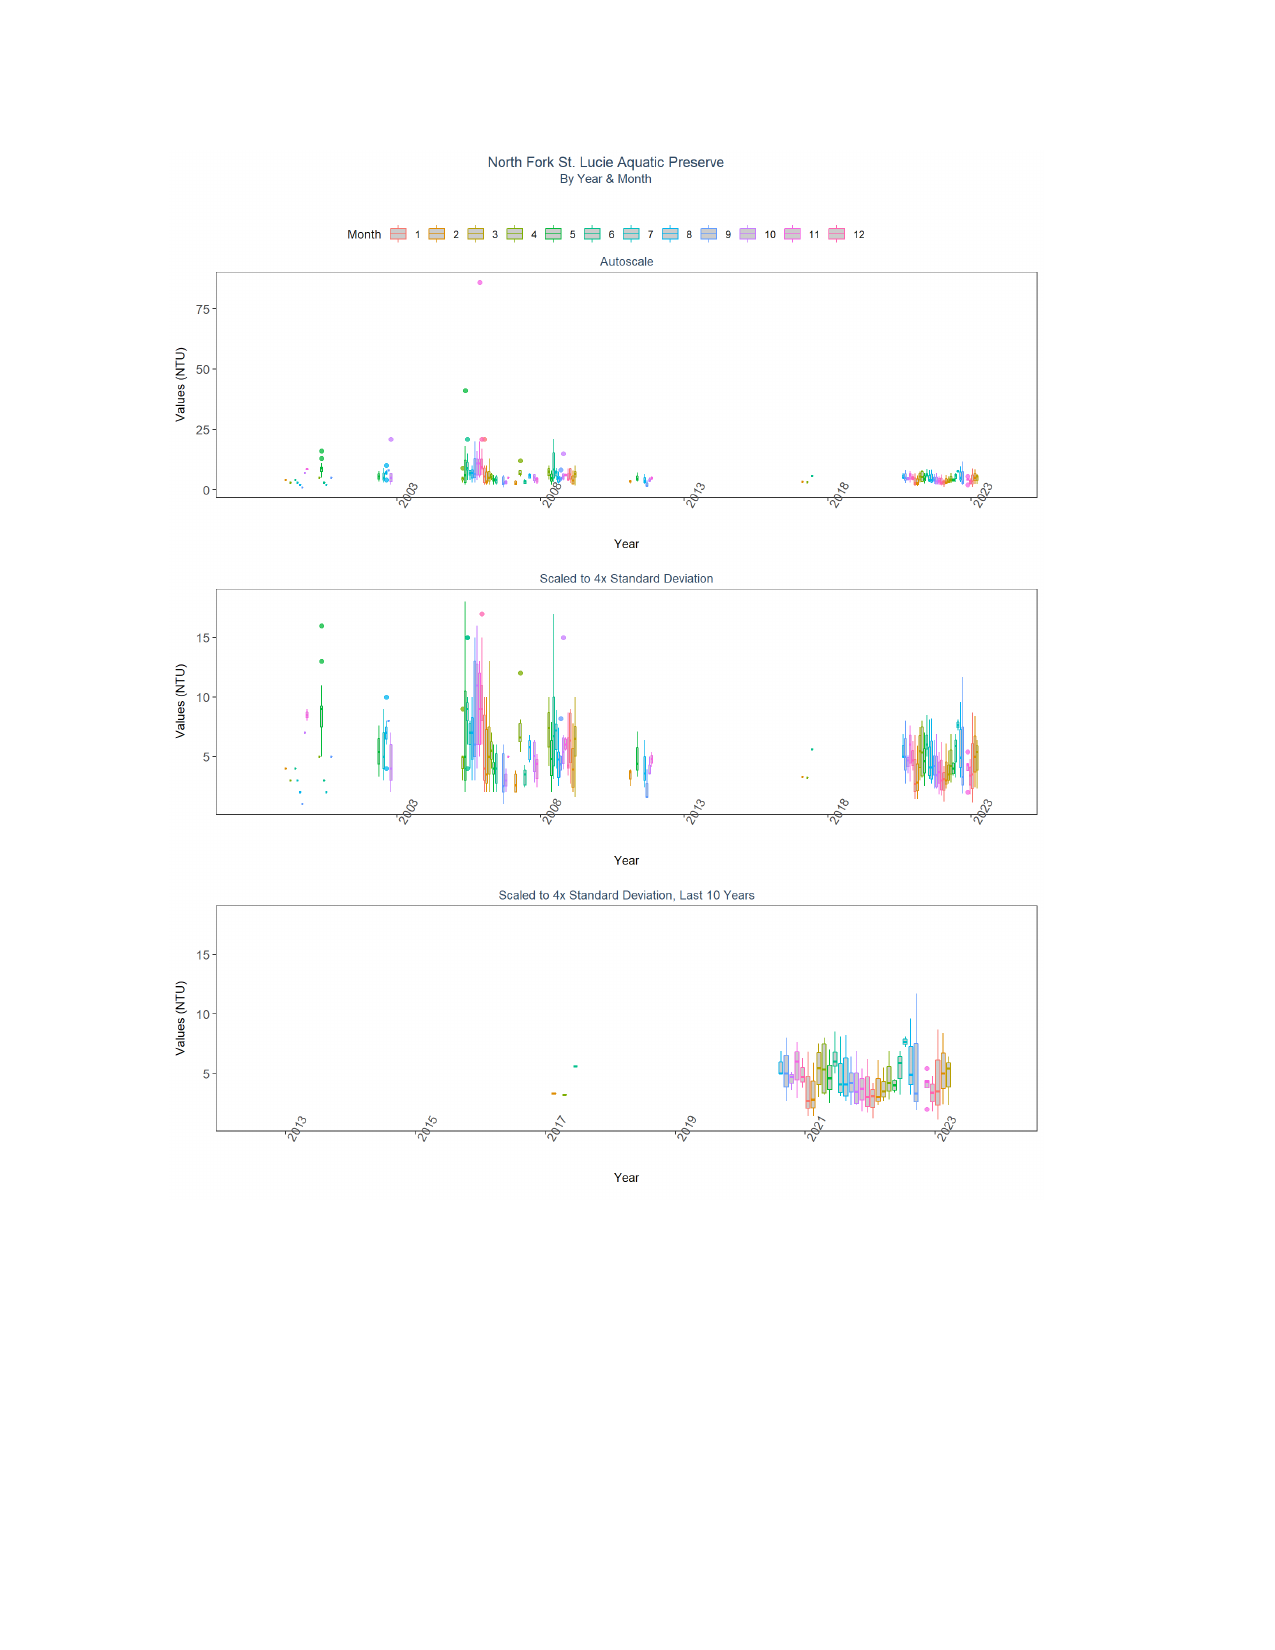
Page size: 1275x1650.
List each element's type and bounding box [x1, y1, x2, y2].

picture [168, 150, 1044, 1200]
